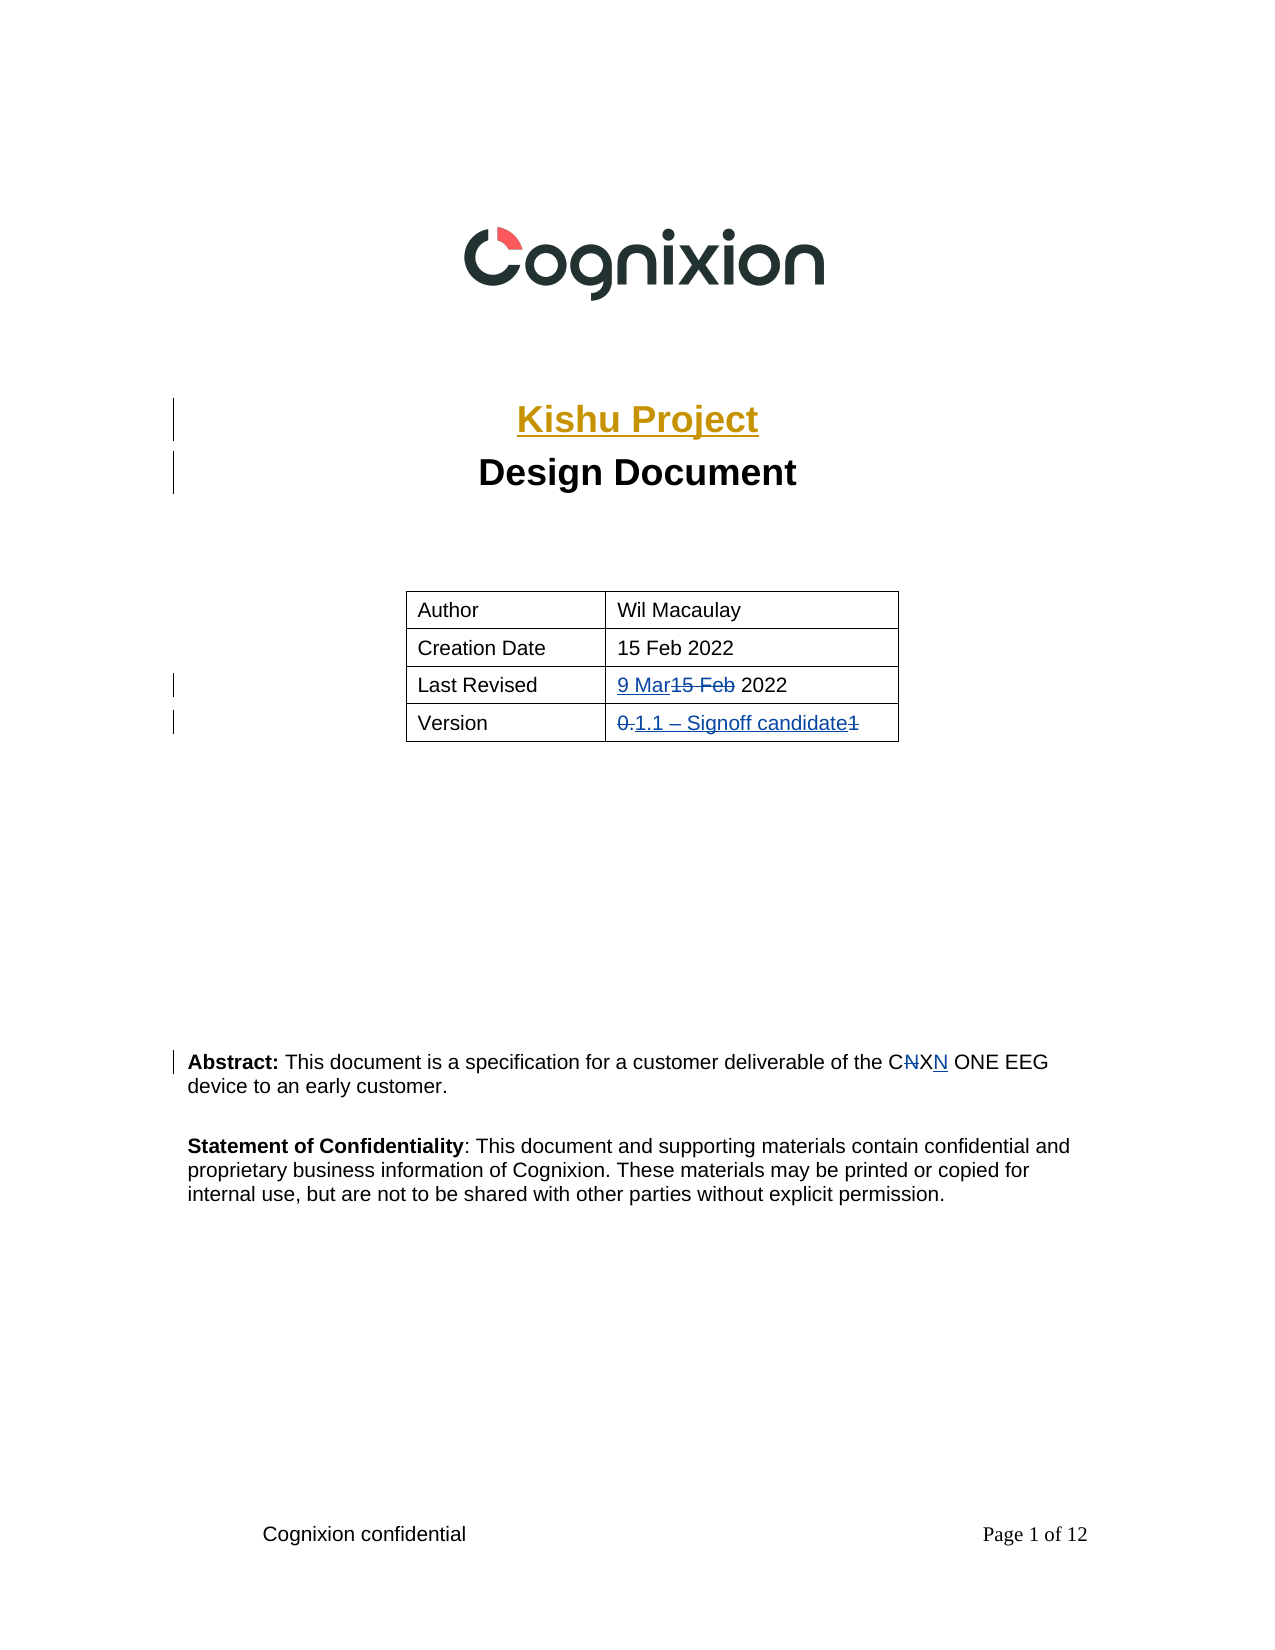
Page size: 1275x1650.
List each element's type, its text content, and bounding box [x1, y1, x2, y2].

text Abstract: This document is a specification for a customer deliverable of the CX ONE EEG device to an early customer. [187, 1050, 1087, 1098]
table_header Wil Macaulay [606, 592, 898, 628]
table_cell [606, 704, 898, 741]
table_cell Last Revised [407, 667, 605, 703]
table_cell Creation Date [407, 629, 605, 666]
table_cell 15 Feb 2022 [606, 629, 898, 666]
text Design Document [187, 451, 1087, 494]
text Statement of Confidentiality: This document and supporting materials contain confidential and proprietary business information of Cognixion. These materials may be printed or copied for internal use, but are not to be shared with other parties without explicit permission. [187, 1134, 1087, 1206]
table_cell Version [407, 704, 605, 741]
table_header Author [407, 592, 605, 628]
picture [423, 186, 865, 342]
table_cell 2022 [606, 667, 898, 703]
